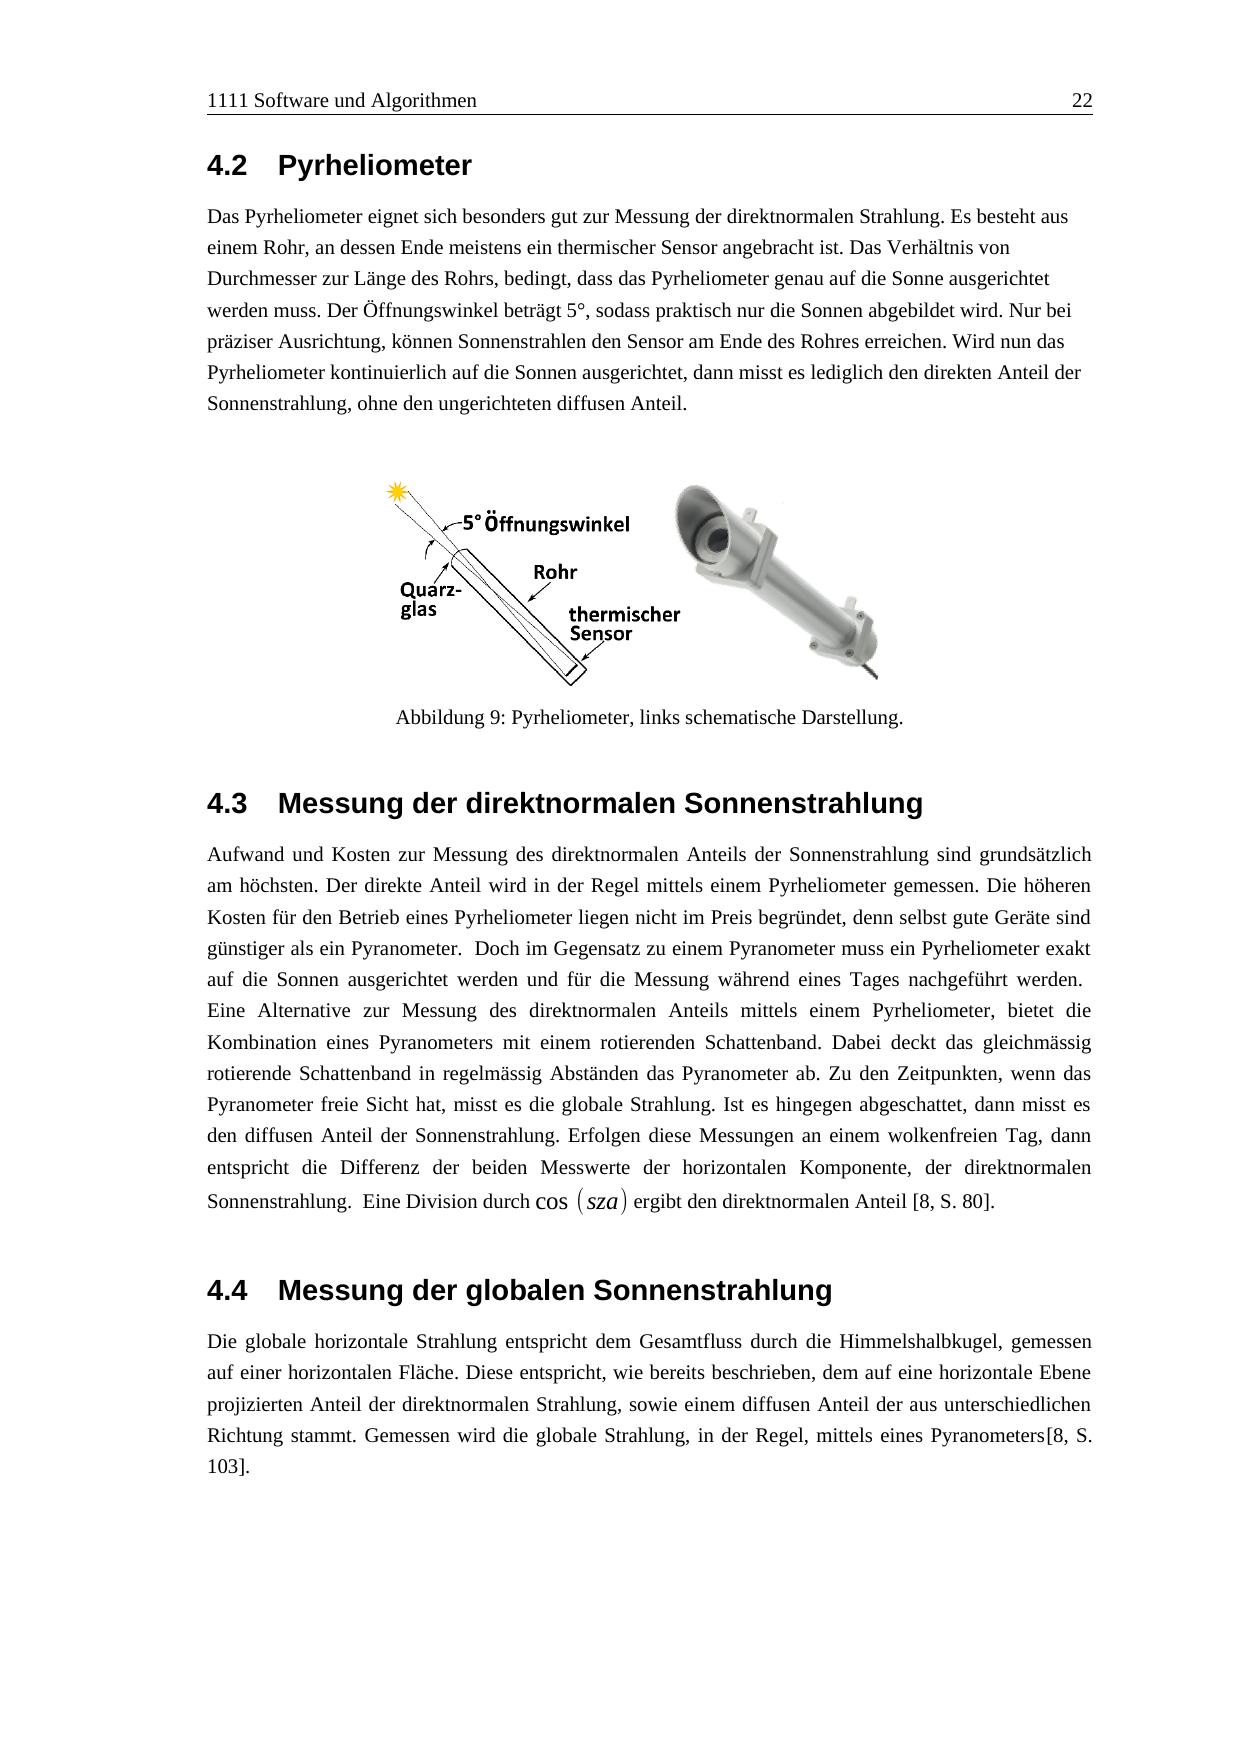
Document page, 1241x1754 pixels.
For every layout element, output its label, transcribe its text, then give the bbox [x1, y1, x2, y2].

subtitle Pyrheliometer [207, 148, 1093, 181]
text Aufwand und Kosten zur Messung des direktnormalen Anteils der Sonnenstrahlung sind grundsätzlich am höchsten. Der direkte Anteil wird in der Regel mittels einem Pyrheliometer gemessen. Die höheren Kosten für den Betrieb eines Pyrheliometer liegen nicht im Preis begründet, denn selbst gute Geräte sind günstiger als ein Pyranometer. Doch im Gegensatz zu einem Pyranometer muss ein Pyrheliometer exakt auf die Sonnen ausgerichtet werden und für die Messung während eines Tages nachgeführt werden. Eine Alternative zur Messung des direktnormalen Anteils mittels einem Pyrheliometer, bietet die Kombination eines Pyranometers mit einem rotierenden Schattenband. Dabei deckt das gleichmässig rotierende Schattenband in regelmässig Abständen das Pyranometer ab. Zu den Zeitpunkten, wenn das Pyranometer freie Sicht hat, misst es die globale Strahlung. Ist es hingegen abgeschattet, dann misst es den diffusen Anteil der Sonnenstrahlung. Erfolgen diese Messungen an einem wolkenfreien Tag, dann entspricht die Differenz der beiden Messwerte der horizontalen Komponente, der direktnormalen Sonnenstrahlung. Eine Division durch ergibt den direktnormalen Anteil [8, S. 80]. [207, 842, 1093, 1216]
picture [386, 478, 913, 686]
text Das Pyrheliometer eignet sich besonders gut zur Messung der direktnormalen Strahlung. Es besteht aus einem Rohr, an dessen Ende meistens ein thermischer Sensor angebracht ist. Das Verhältnis von Durchmesser zur Länge des Rohrs, bedingt, dass das Pyrheliometer genau auf die Sonne ausgerichtet werden muss. Der Öffnungswinkel beträgt 5°, sodass praktisch nur die Sonnen abgebildet wird. Nur bei präziser Ausrichtung, können Sonnenstrahlen den Sensor am Ende des Rohres erreichen. Wird nun das Pyrheliometer kontinuierlich auf die Sonnen ausgerichtet, dann misst es lediglich den direkten Anteil der Sonnenstrahlung, ohne den ungerichteten diffusen Anteil. [207, 204, 1093, 415]
subtitle Messung der direktnormalen Sonnenstrahlung [207, 786, 1093, 819]
subtitle Messung der globalen Sonnenstrahlung [207, 1273, 1093, 1307]
text Die globale horizontale Strahlung entspricht dem Gesamtfluss durch die Himmelshalbkugel, gemessen auf einer horizontalen Fläche. Diese entspricht, wie bereits beschrieben, dem auf eine horizontale Ebene projizierten Anteil der direktnormalen Strahlung, sowie einem diffusen Anteil der aus unterschiedlichen Richtung stammt. Gemessen wird die globale Strahlung, in der Regel, mittels eines Pyranometers[8, S. 103]. [207, 1329, 1093, 1478]
text Abbildung 9: Pyrheliometer, links schematische Darstellung. [207, 705, 1093, 729]
